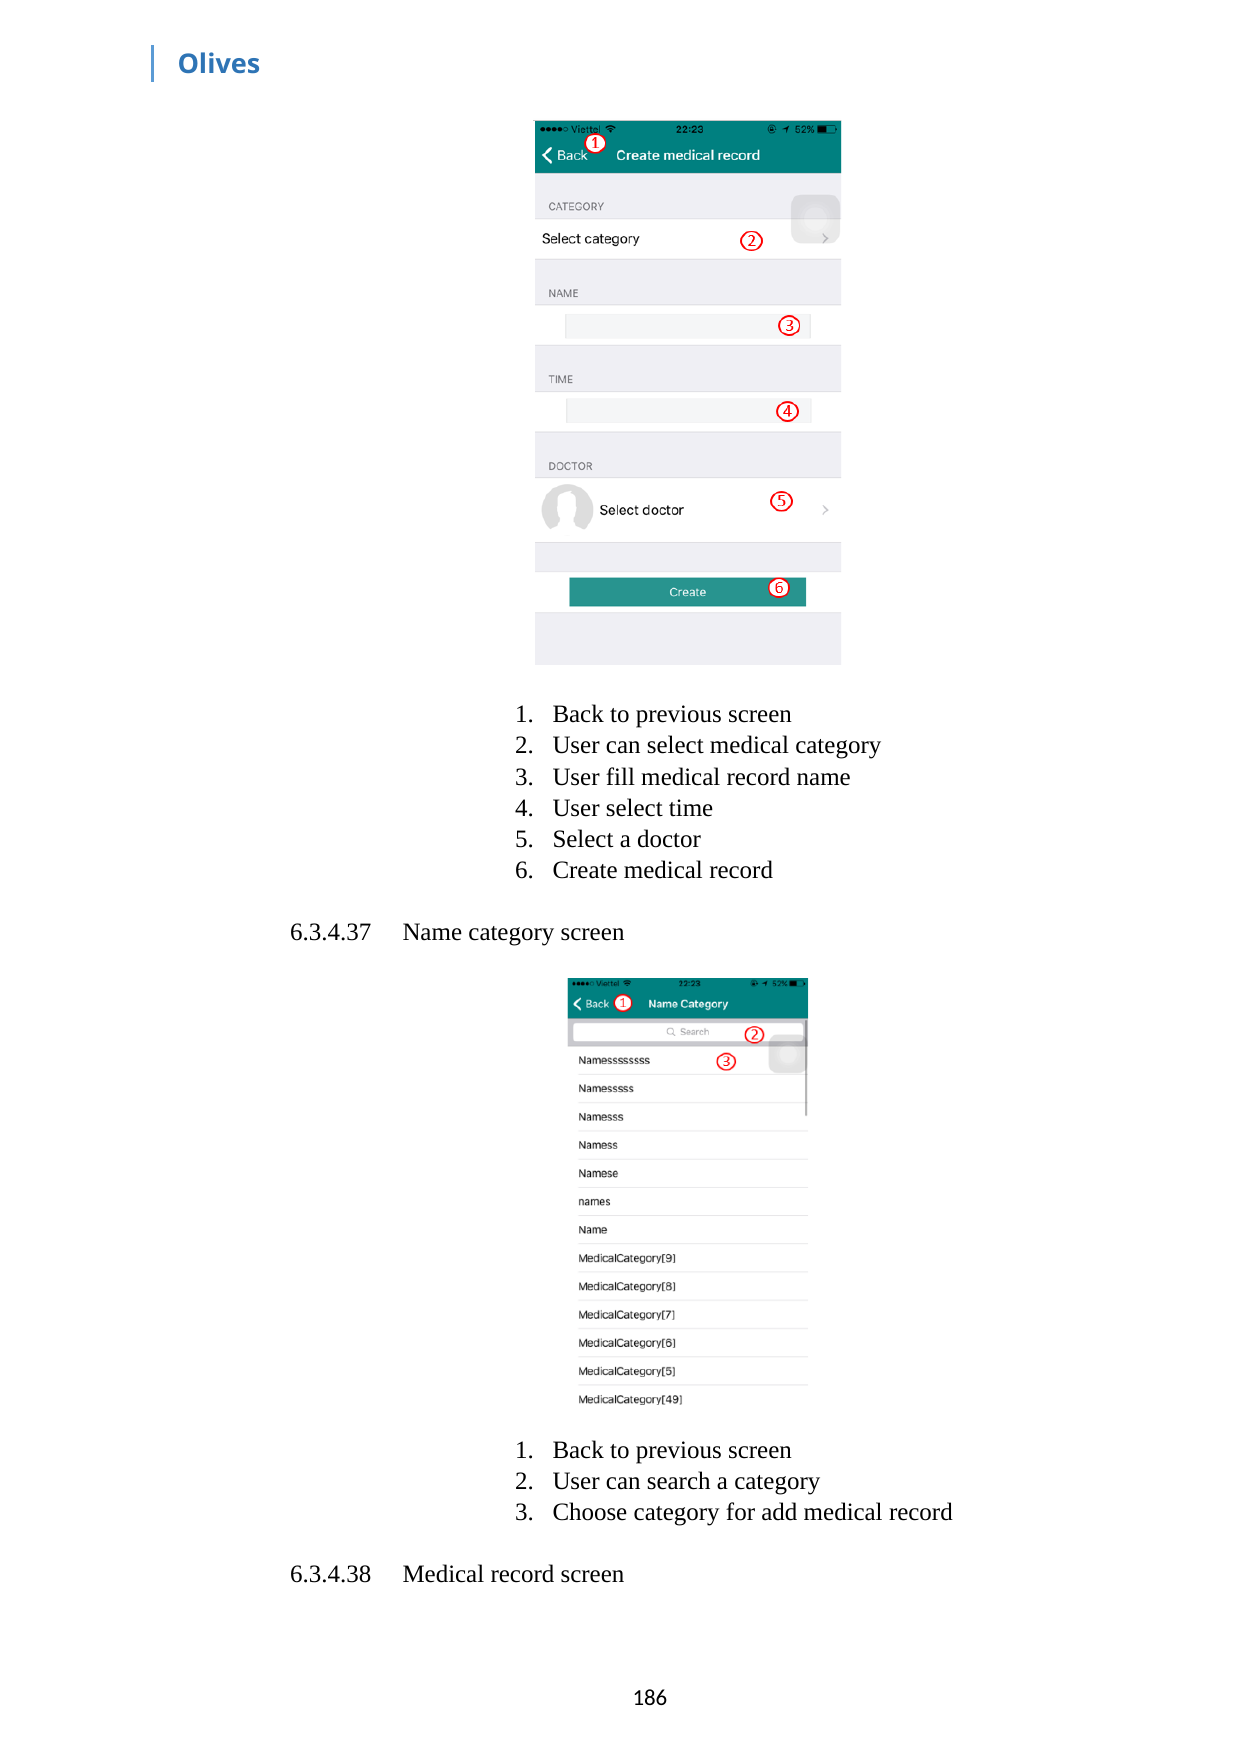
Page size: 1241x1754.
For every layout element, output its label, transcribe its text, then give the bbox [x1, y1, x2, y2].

list User select time [515, 793, 1122, 821]
list Back to previous screen [515, 1435, 1122, 1464]
picture [566, 978, 809, 1433]
list Create medical record [515, 855, 1122, 883]
picture [533, 118, 842, 667]
list User can select medical category [515, 731, 1122, 759]
list Back to previous screen [515, 699, 1122, 728]
list Medical record screen [290, 1559, 1122, 1588]
list User can search a category [515, 1466, 1122, 1495]
list Choose category for add medical record [515, 1497, 1122, 1526]
list User fill medical record name [515, 762, 1122, 790]
list Select a doctor [515, 824, 1122, 852]
list Name category screen [290, 917, 1122, 946]
